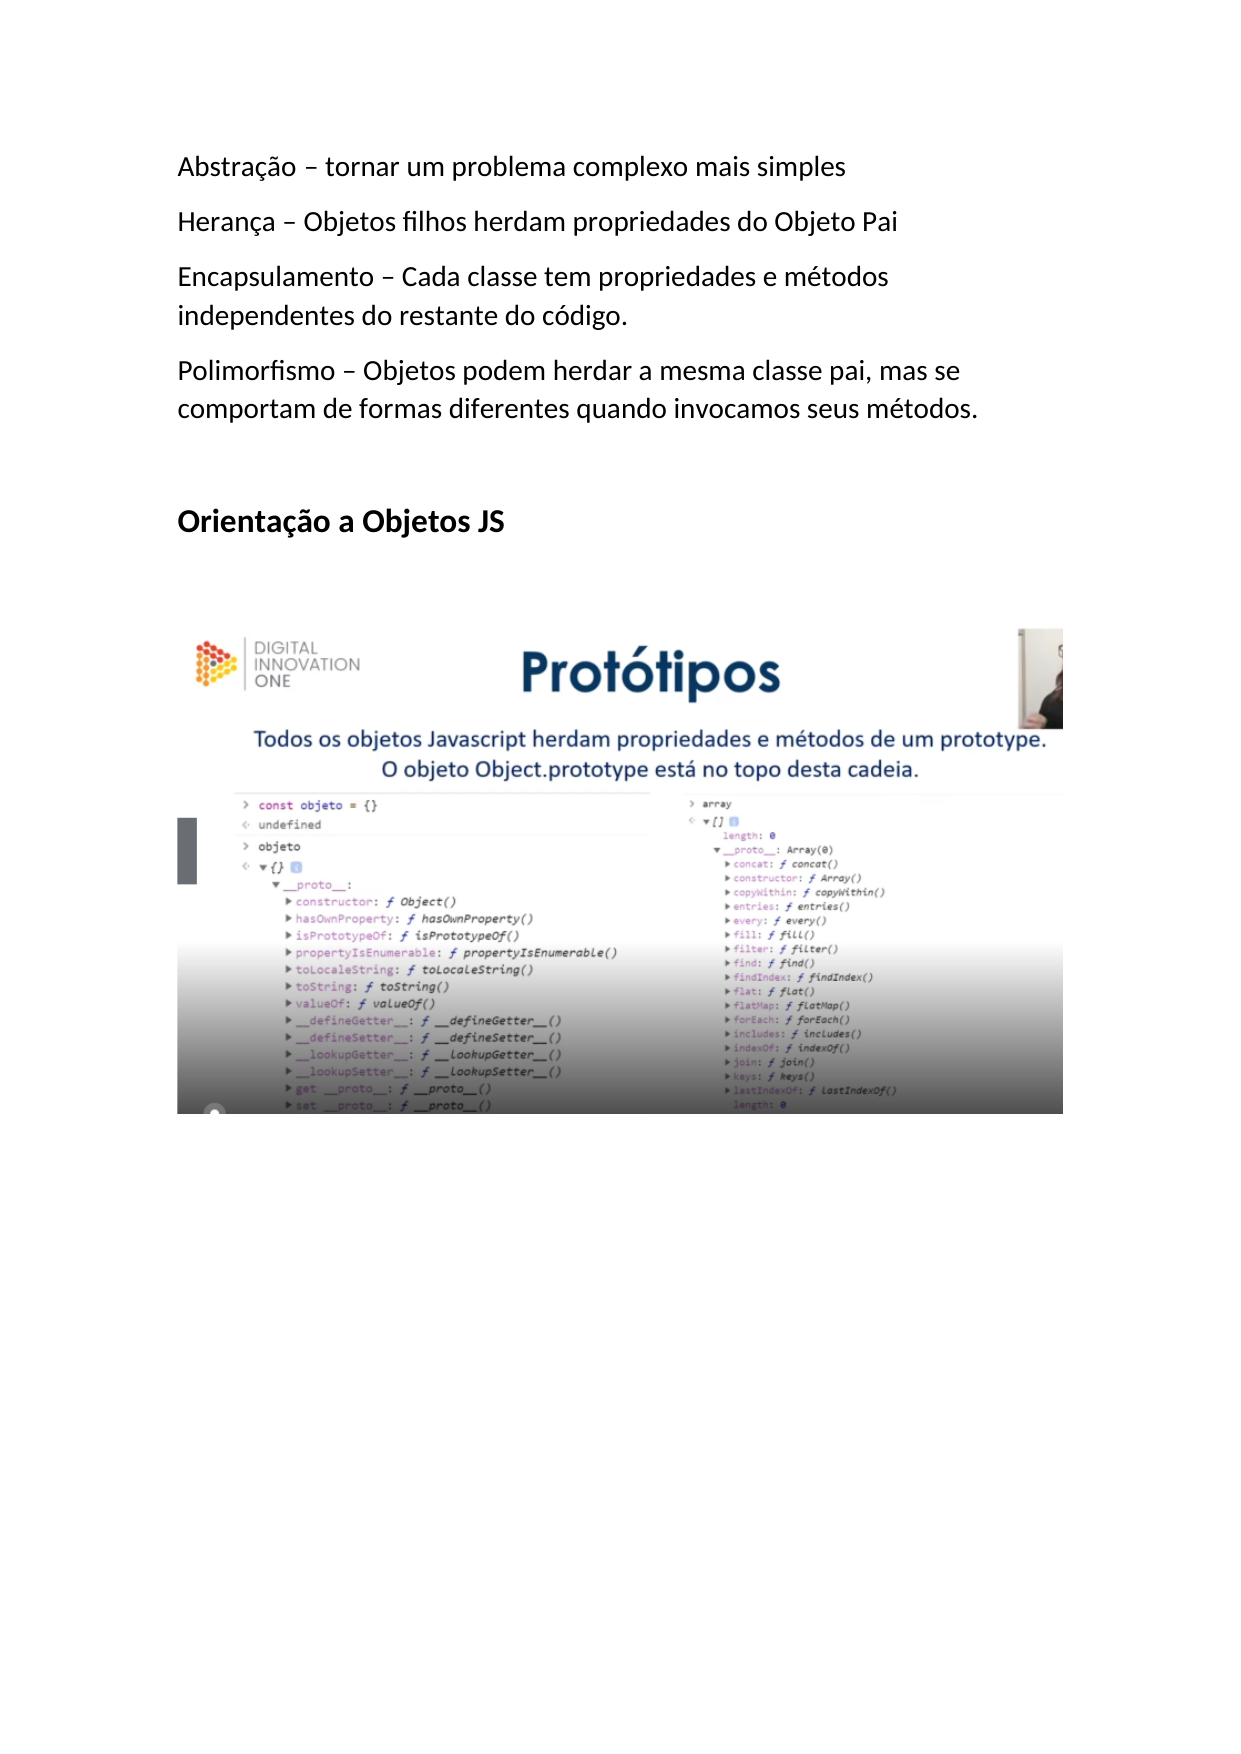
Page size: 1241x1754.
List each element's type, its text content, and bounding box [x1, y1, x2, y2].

text Polimorfismo – Objetos podem herdar a mesma classe pai, mas se comportam de formas diferentes quando invocamos seus métodos. [177, 352, 1063, 426]
text Orientação a Objetos JS [177, 500, 1063, 541]
picture [177, 616, 1063, 1114]
text Encapsulamento – Cada classe tem propriedades e métodos independentes do restante do código. [177, 258, 1063, 332]
text Abstração – tornar um problema complexo mais simples [177, 148, 1063, 183]
text Herança – Objetos filhos herdam propriedades do Objeto Pai [177, 203, 1063, 239]
